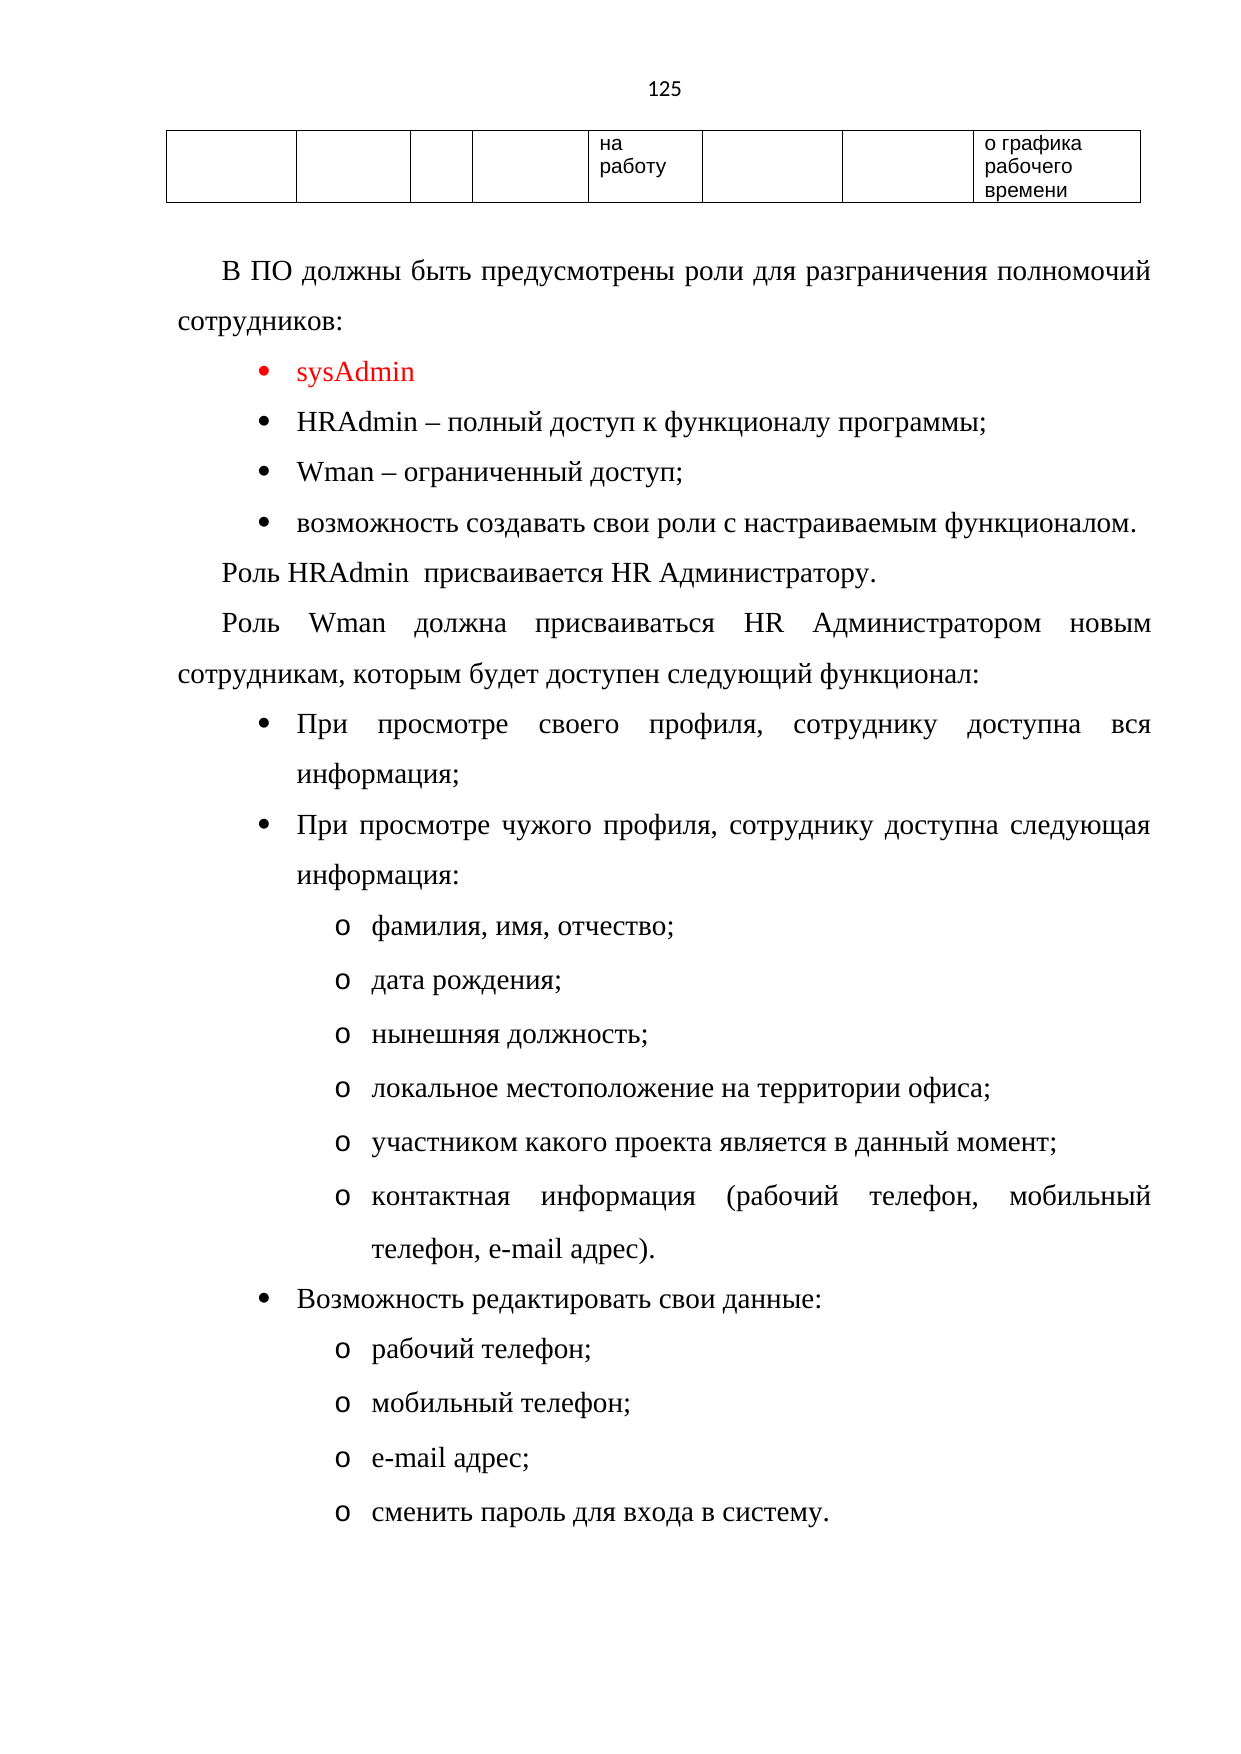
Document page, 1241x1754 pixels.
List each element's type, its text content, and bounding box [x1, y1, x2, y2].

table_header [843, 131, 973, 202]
list При просмотре своего профиля, сотруднику доступна вся информация; [259, 706, 1152, 790]
list Возможность редактировать свои данные: [259, 1281, 1152, 1315]
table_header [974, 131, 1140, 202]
list мобильный телефон; [334, 1386, 1152, 1422]
list e-mail адрес; [334, 1440, 1152, 1476]
list контактная информация (рабочий телефон, мобильный телефон, e-mail адрес). [334, 1178, 1152, 1264]
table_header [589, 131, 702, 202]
list локальное местоположение на территории офиса; [334, 1070, 1152, 1106]
list возможность создавать свои роли с настраиваемым функционалом. [259, 505, 1152, 538]
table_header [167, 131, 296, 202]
list При просмотре чужого профиля, сотруднику доступна следующая информация: [259, 807, 1152, 891]
list участником какого проекта является в данный момент; [334, 1124, 1152, 1160]
list нынешняя должность; [334, 1016, 1152, 1052]
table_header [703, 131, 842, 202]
list рабочий телефон; [334, 1332, 1152, 1368]
list фамилия, имя, отчество; [334, 908, 1152, 944]
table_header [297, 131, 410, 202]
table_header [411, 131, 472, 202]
text Роль HRAdmin присваивается HR Администратору. [177, 555, 1152, 589]
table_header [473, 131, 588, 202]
list дата рождения; [334, 962, 1152, 998]
list сменить пароль для входа в систему. [334, 1494, 1152, 1530]
text Роль Wman должна присваиваться HR Администратором новым сотрудникам, которым будет доступен следующий функционал: [177, 606, 1152, 689]
list Wman – ограниченный доступ; [259, 454, 1152, 488]
list sysAdmin [259, 354, 1152, 387]
text В ПО должны быть предусмотрены роли для разграничения полномочий сотрудников: [177, 253, 1152, 337]
list HRAdmin – полный доступ к функционалу программы; [259, 404, 1152, 438]
